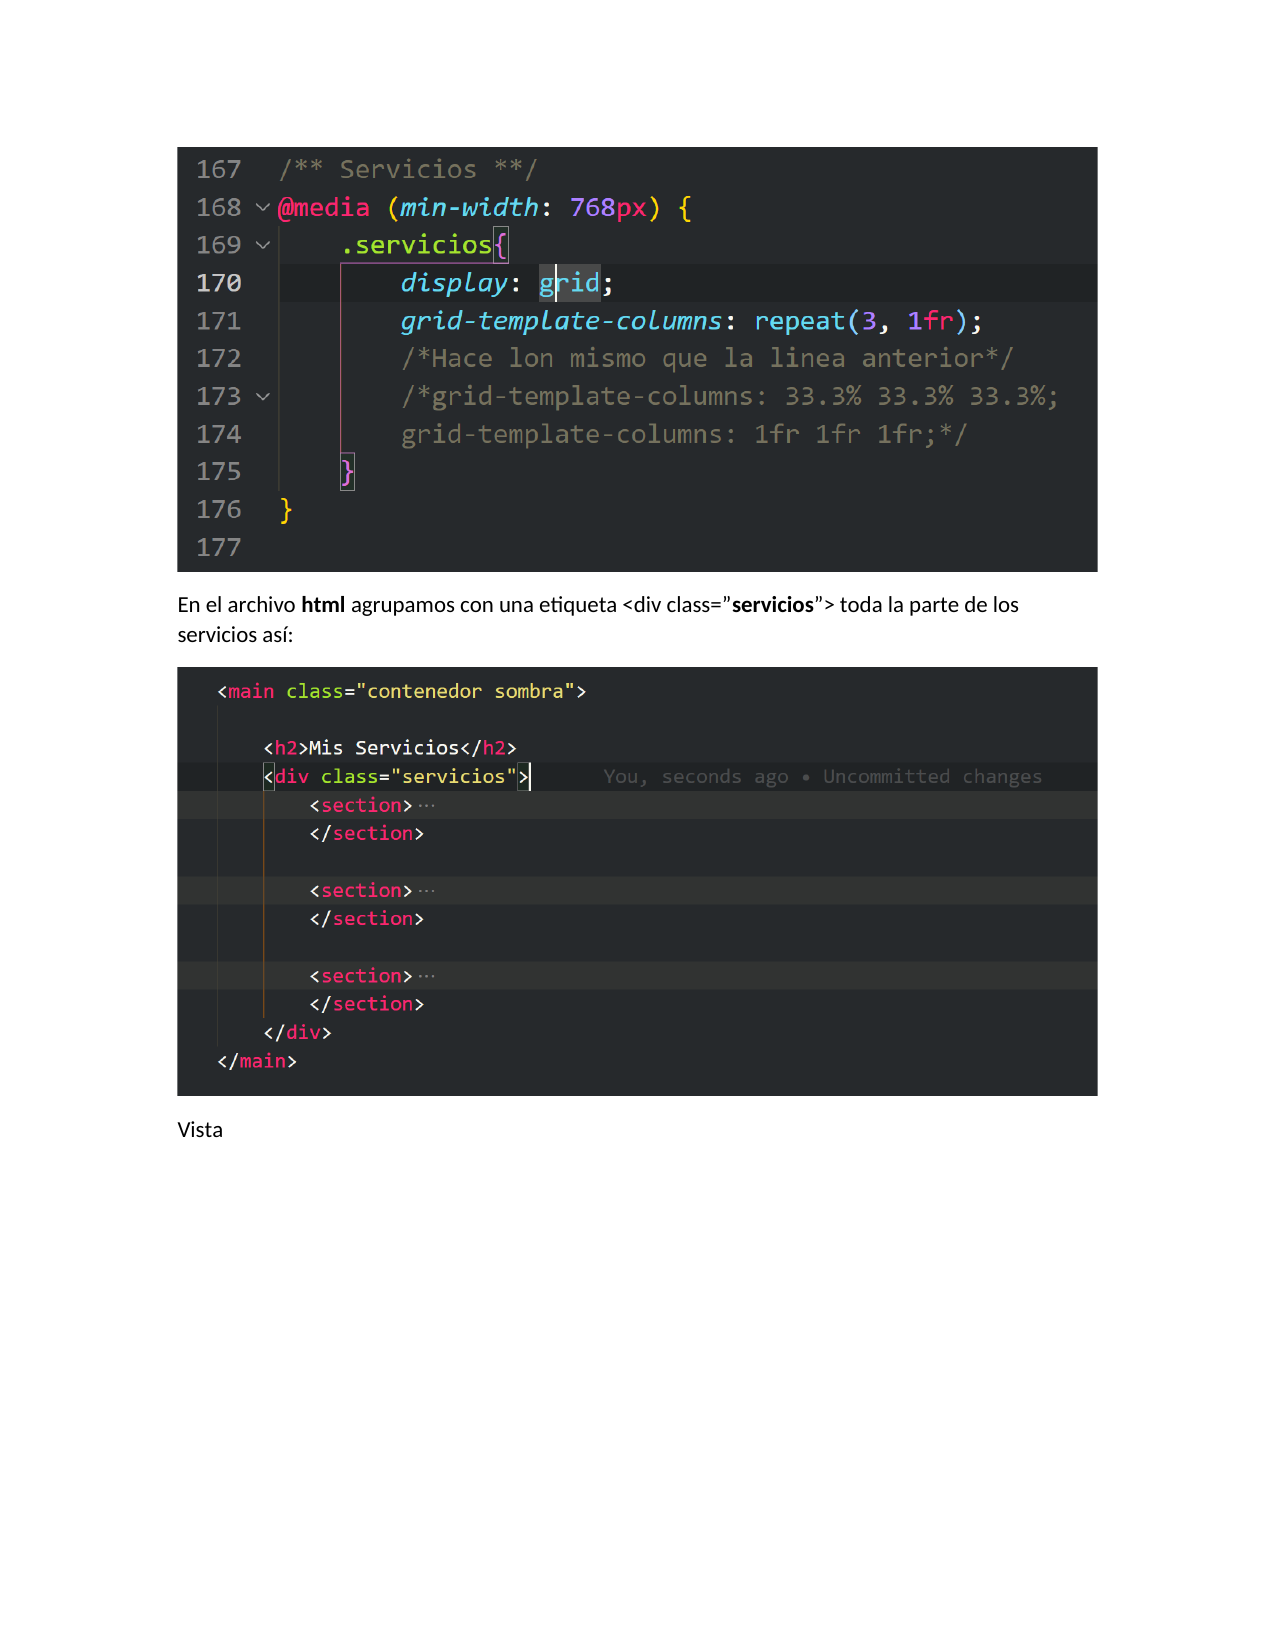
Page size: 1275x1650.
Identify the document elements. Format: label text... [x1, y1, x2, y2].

picture [177, 147, 1098, 572]
text Vista [177, 1115, 1098, 1143]
text En el archivo html agrupamos con una etiqueta <div class=”servicios”> toda la parte de los servicios así: [177, 590, 1098, 649]
picture [177, 667, 1098, 1096]
